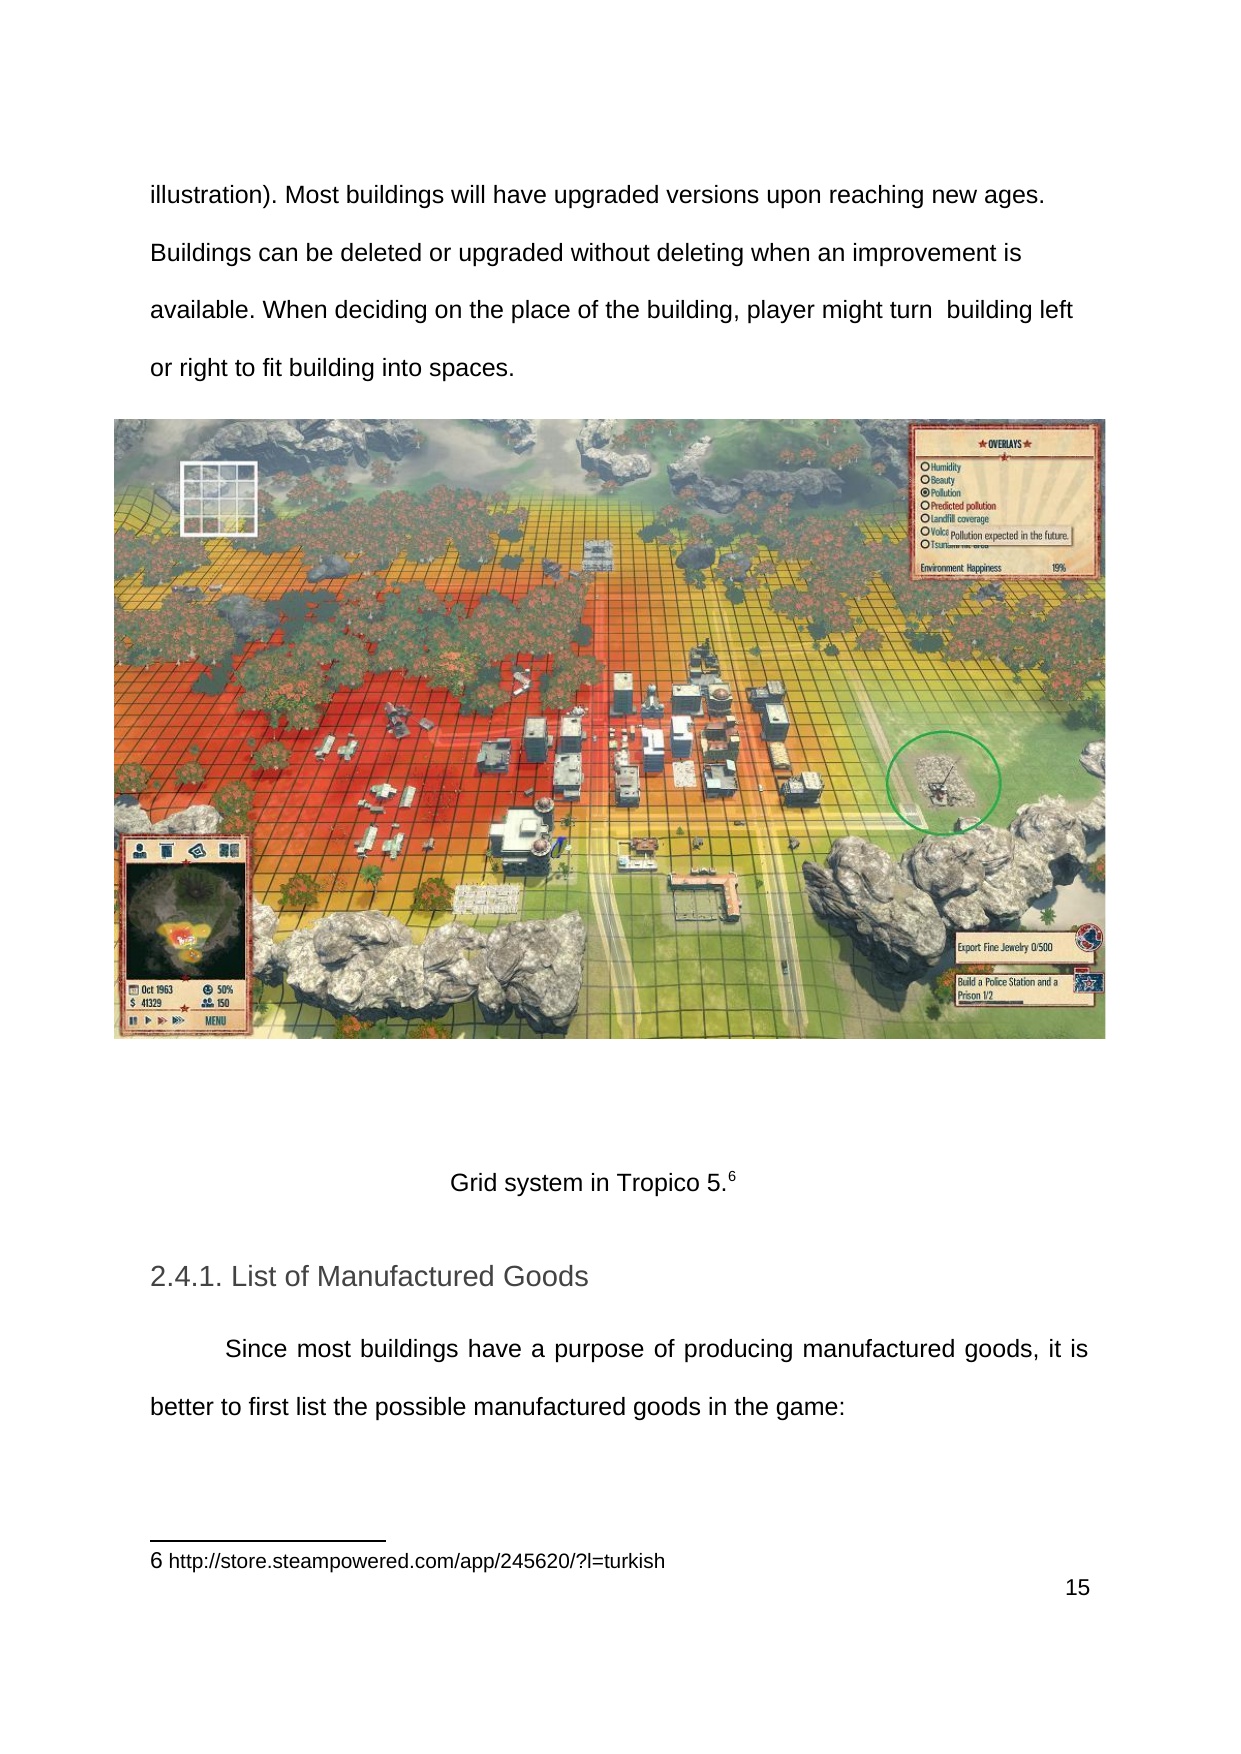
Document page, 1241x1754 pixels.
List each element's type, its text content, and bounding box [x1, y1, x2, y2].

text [150, 180, 1090, 381]
subtitle 2.4.1. List of Manufactured Goods [150, 1258, 1090, 1292]
picture [114, 419, 1106, 1039]
text Since most buildings have a purpose of producing manufactured goods, it is better to first list the possible manufactured goods in the game: [150, 1334, 1090, 1420]
text Grid system in Tropico 5. [375, 1168, 1090, 1196]
